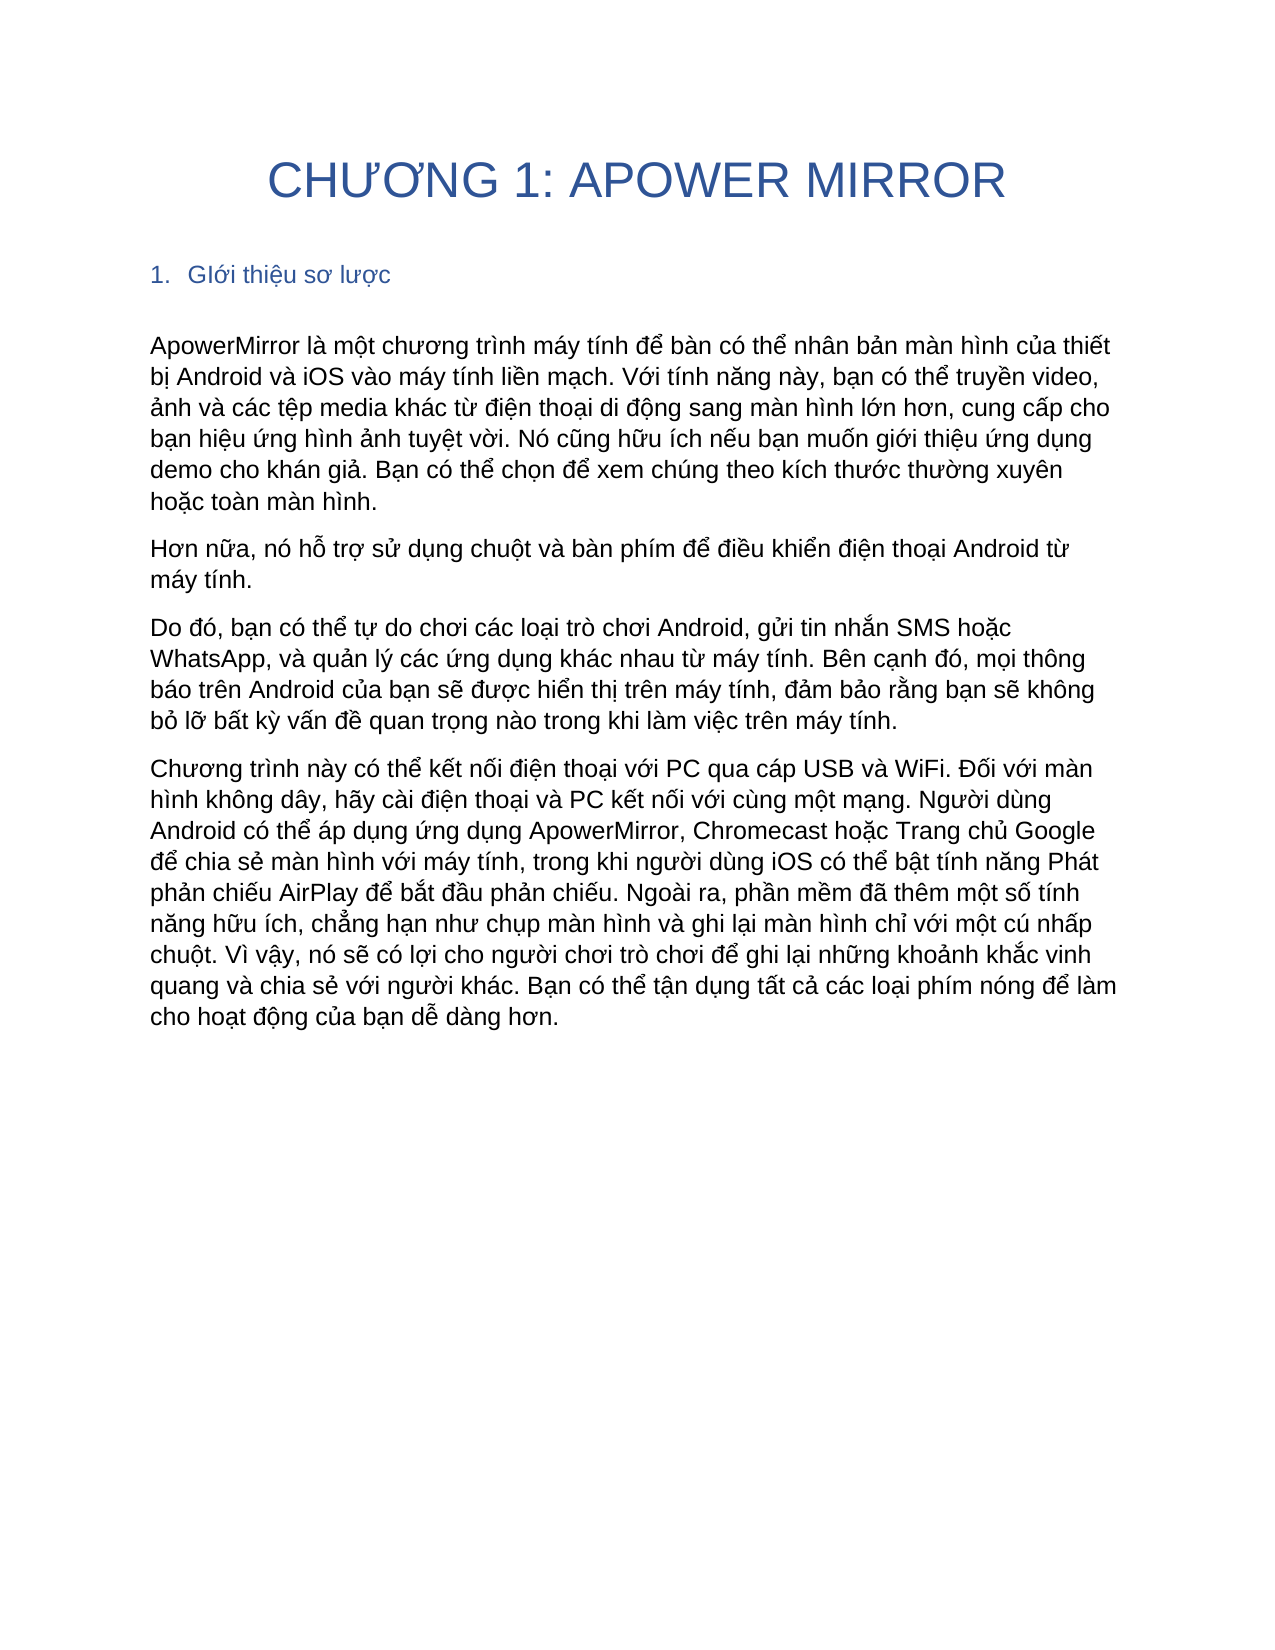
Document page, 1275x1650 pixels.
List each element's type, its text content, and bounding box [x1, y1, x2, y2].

subtitle GIới thiệu sơ lược [150, 260, 1125, 328]
text Hơn nữa, nó hỗ trợ sử dụng chuột và bàn phím để điều khiển điện thoại Android từ máy tính. [150, 534, 1125, 594]
text ApowerMirror là một chương trình máy tính để bàn có thể nhân bản màn hình của thiết bị Android và iOS vào máy tính liền mạch. Với tính năng này, bạn có thể truyền video, ảnh và các tệp media khác từ điện thoại di động sang màn hình lớn hơn, cung cấp cho bạn hiệu ứng hình ảnh tuyệt vời. Nó cũng hữu ích nếu bạn muốn giới thiệu ứng dụng demo cho khán giả. Bạn có thể chọn để xem chúng theo kích thước thường xuyên hoặc toàn màn hình. [150, 331, 1125, 515]
text Chương trình này có thể kết nối điện thoại với PC qua cáp USB và WiFi. Đối với màn hình không dây, hãy cài điện thoại và PC kết nối với cùng một mạng. Người dùng Android có thể áp dụng ứng dụng ApowerMirror, Chromecast hoặc Trang chủ Google để chia sẻ màn hình với máy tính, trong khi người dùng iOS có thể bật tính năng Phát phản chiếu AirPlay để bắt đầu phản chiếu. Ngoài ra, phần mềm đã thêm một số tính năng hữu ích, chẳng hạn như chụp màn hình và ghi lại màn hình chỉ với một cú nhấp chuột. Vì vậy, nó sẽ có lợi cho người chơi trò chơi để ghi lại những khoảnh khắc vinh quang và chia sẻ với người khác. Bạn có thể tận dụng tất cả các loại phím nóng để làm cho hoạt động của bạn dễ dàng hơn. [150, 754, 1125, 1031]
subtitle CHƯƠNG 1: APOWER MIRROR [150, 150, 1125, 207]
text Do đó, bạn có thể tự do chơi các loại trò chơi Android, gửi tin nhắn SMS hoặc WhatsApp, và quản lý các ứng dụng khác nhau từ máy tính. Bên cạnh đó, mọi thông báo trên Android của bạn sẽ được hiển thị trên máy tính, đảm bảo rằng bạn sẽ không bỏ lỡ bất kỳ vấn đề quan trọng nào trong khi làm việc trên máy tính. [150, 613, 1125, 735]
